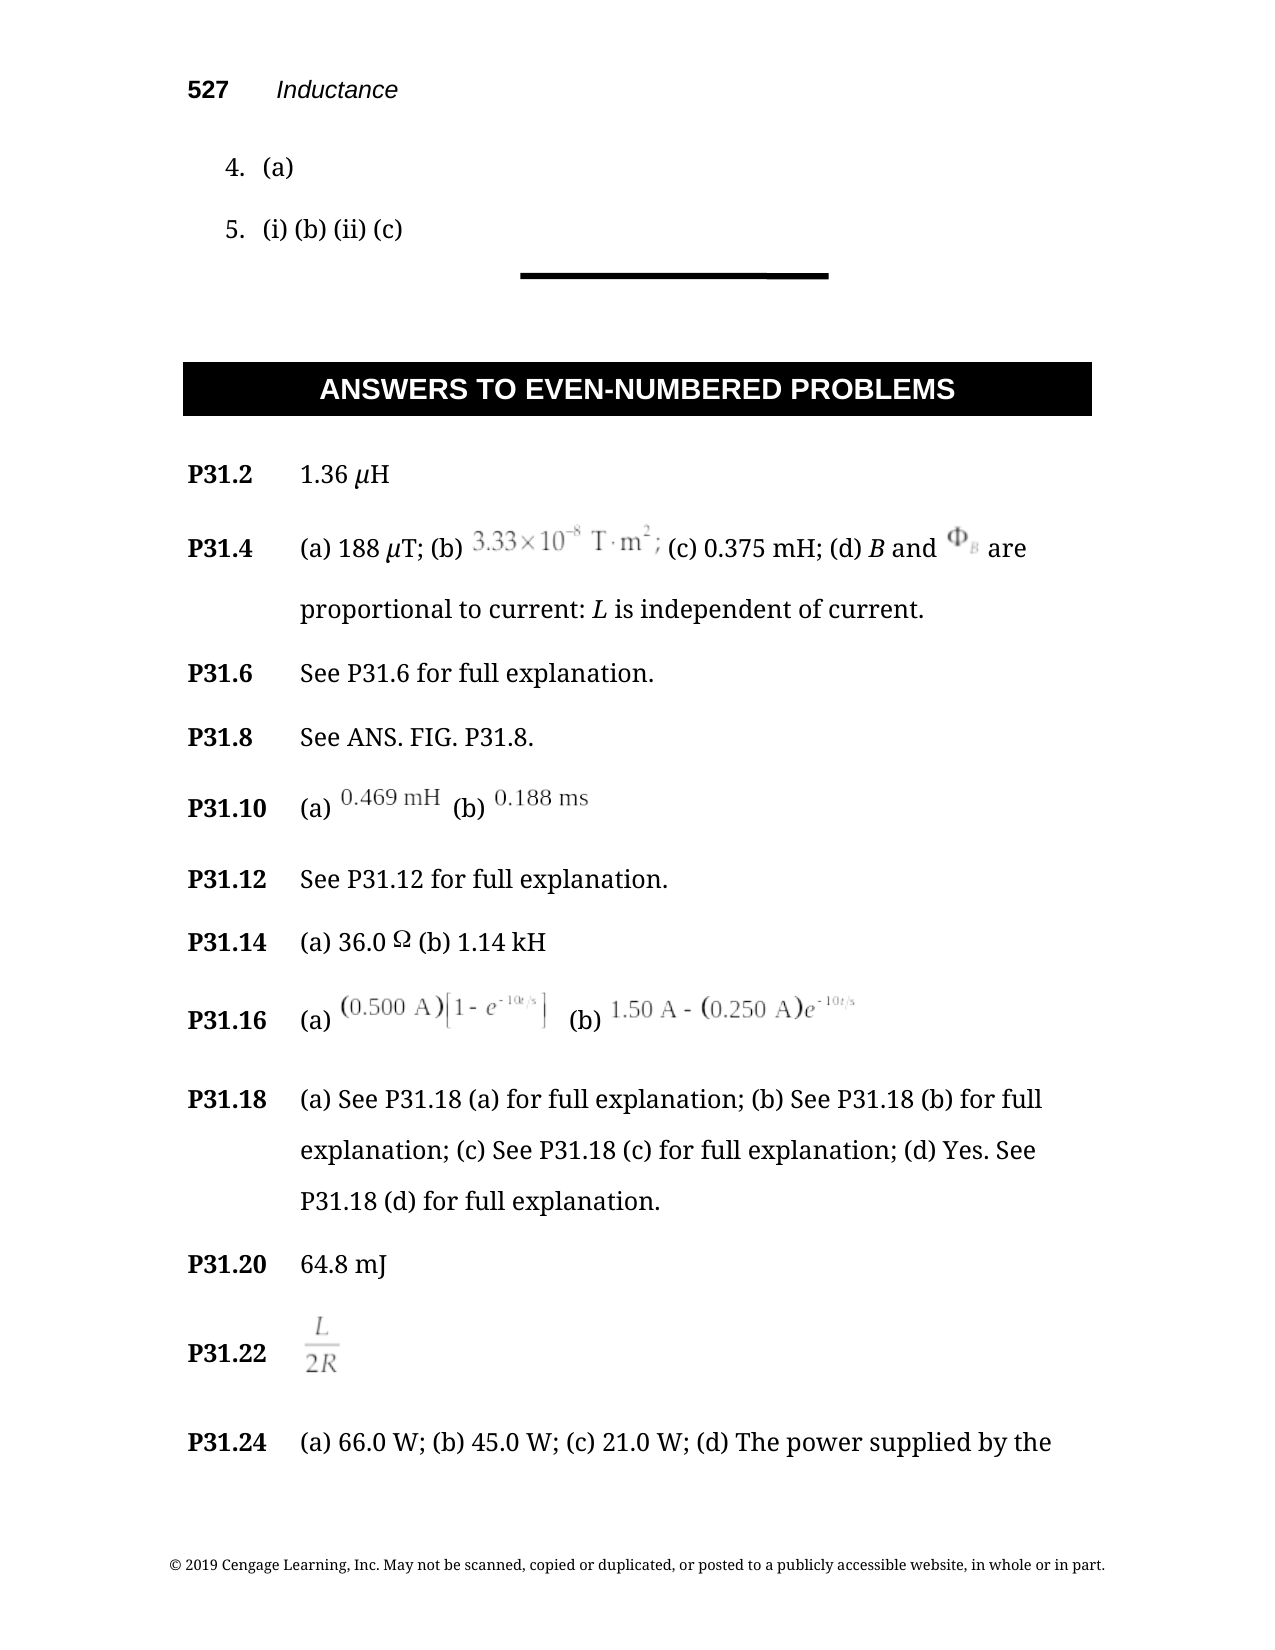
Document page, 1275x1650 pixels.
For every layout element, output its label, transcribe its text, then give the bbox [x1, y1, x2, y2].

text P31.22 [187, 1311, 1087, 1395]
text P31.6 See P31.6 for full explanation. [187, 656, 1087, 690]
text P31.16 (a) (b) [187, 988, 1087, 1052]
text P31.18 (a) See P31.18 (a) for full explanation; (b) See P31.18 (b) for full explanation; (c) See P31.18 (c) for full explanation; (d) Yes. See P31.18 (d) for full explanation. [187, 1081, 1087, 1217]
list (i) (b) (ii) (c) [225, 211, 1087, 246]
text P31.4 (a) 188 µT; (b) (c) 0.375 mH; (d) B and are proportional to current: L is independent of current. [187, 520, 1087, 626]
text P31.20 64.8 mJ [187, 1247, 1087, 1281]
text P31.10 (a) (b) [187, 783, 1087, 832]
table_header ANSWERS TO EVEN-NUMBERED PROBLEMS [183, 362, 1092, 416]
list (a) [225, 150, 1087, 184]
text P31.14 (a) 36.0  (b) 1.14 kH [187, 925, 1087, 959]
text P31.8 See ANS. FIG. P31.8. [187, 719, 1087, 753]
text P31.12 See P31.12 for full explanation. [187, 861, 1087, 895]
text P31.2 1.36 μH [187, 456, 1087, 491]
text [187, 1424, 1087, 1458]
